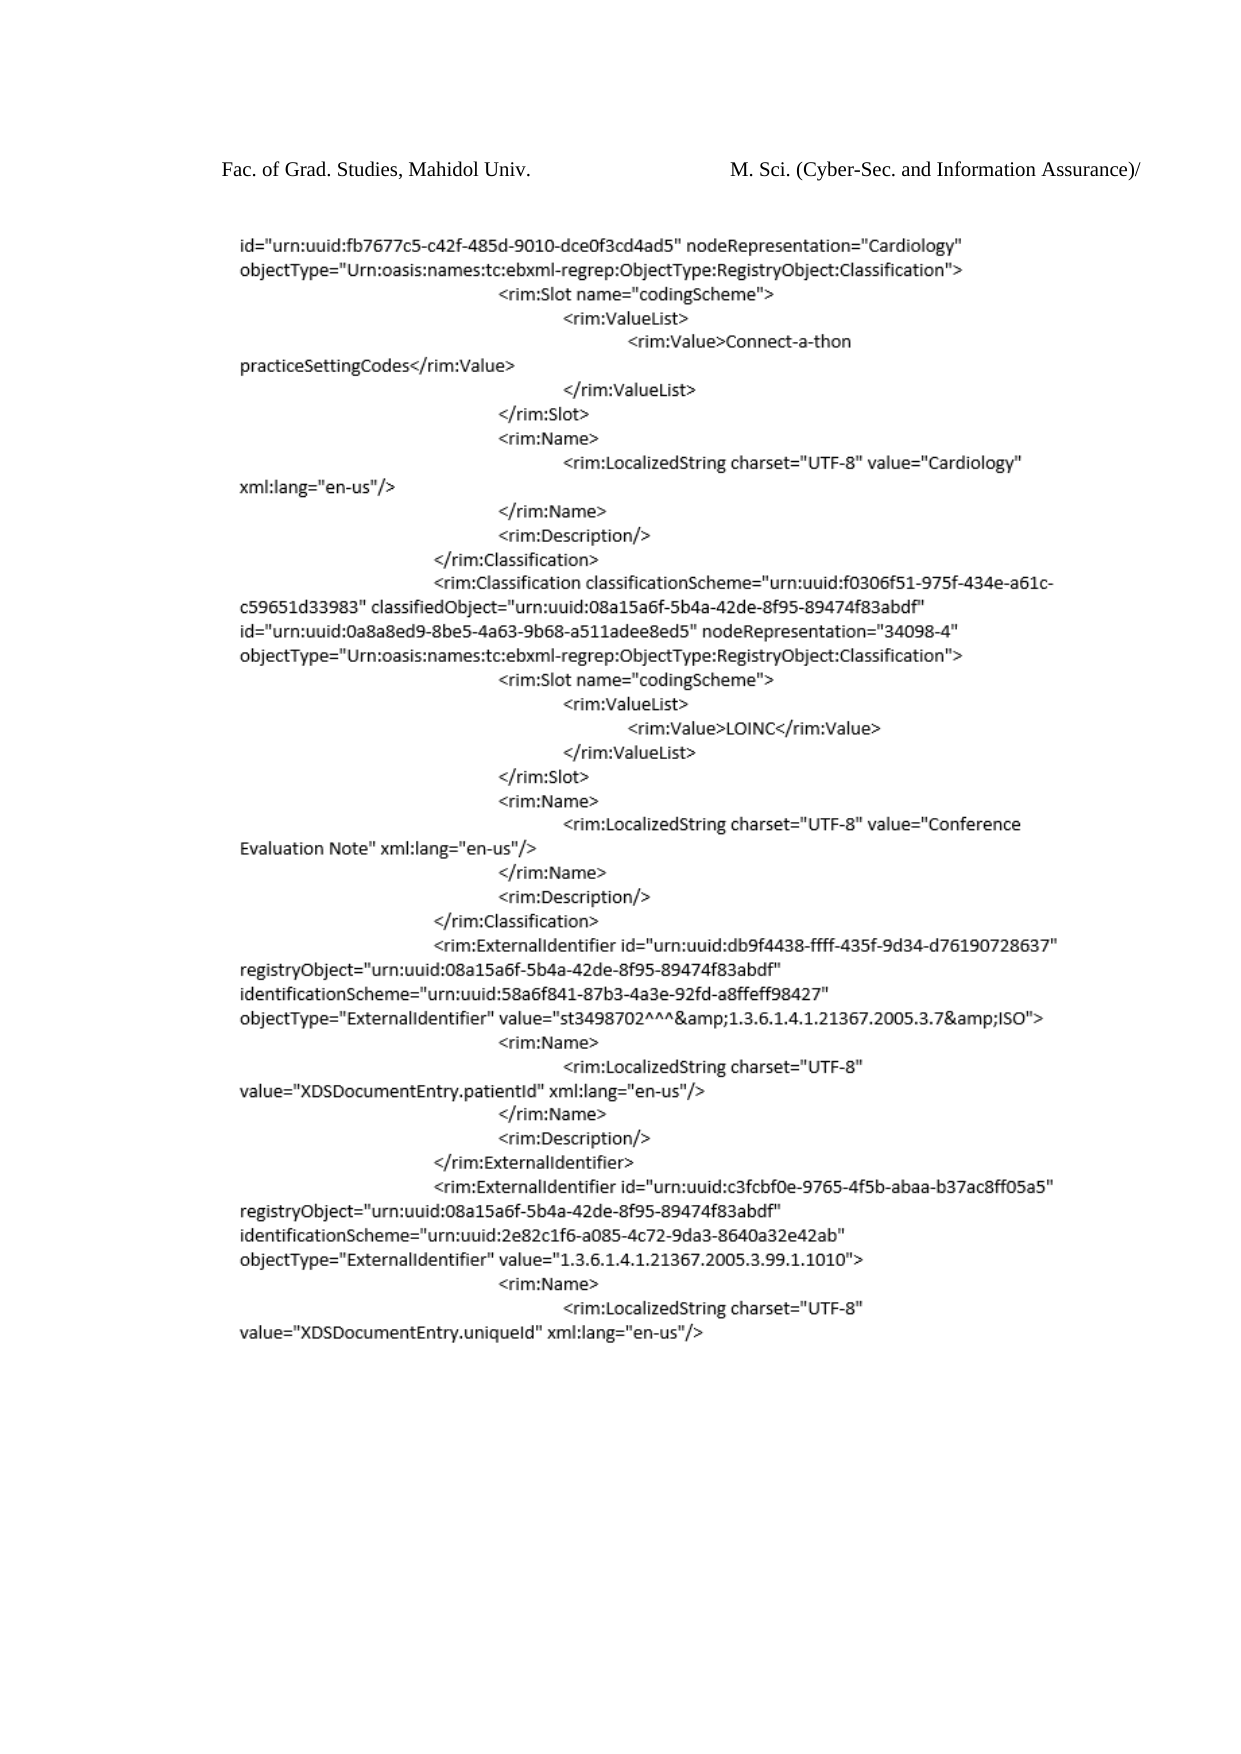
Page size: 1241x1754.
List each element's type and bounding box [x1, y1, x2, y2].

picture [221, 221, 1112, 1355]
